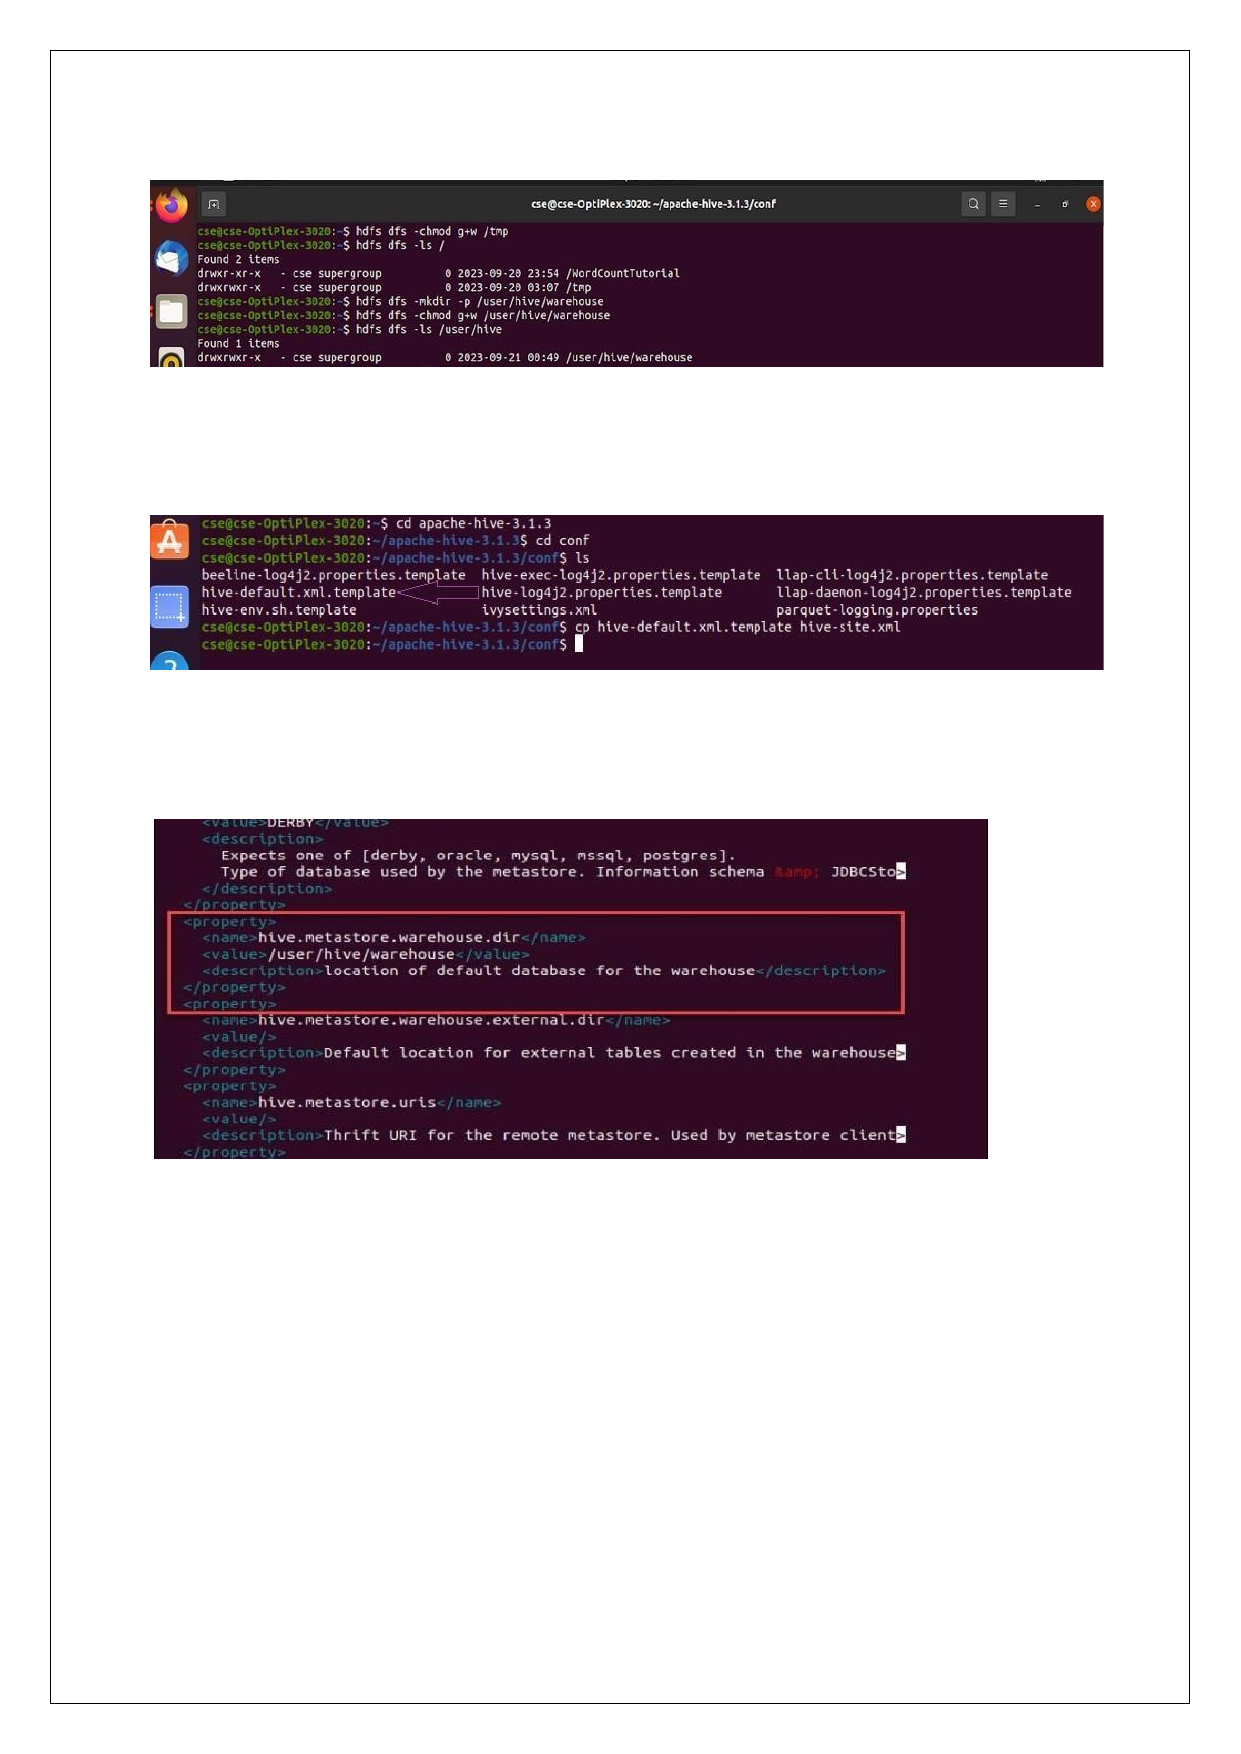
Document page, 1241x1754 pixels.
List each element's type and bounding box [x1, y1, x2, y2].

picture [150, 515, 1104, 670]
picture [150, 180, 1104, 367]
picture [150, 819, 994, 1159]
